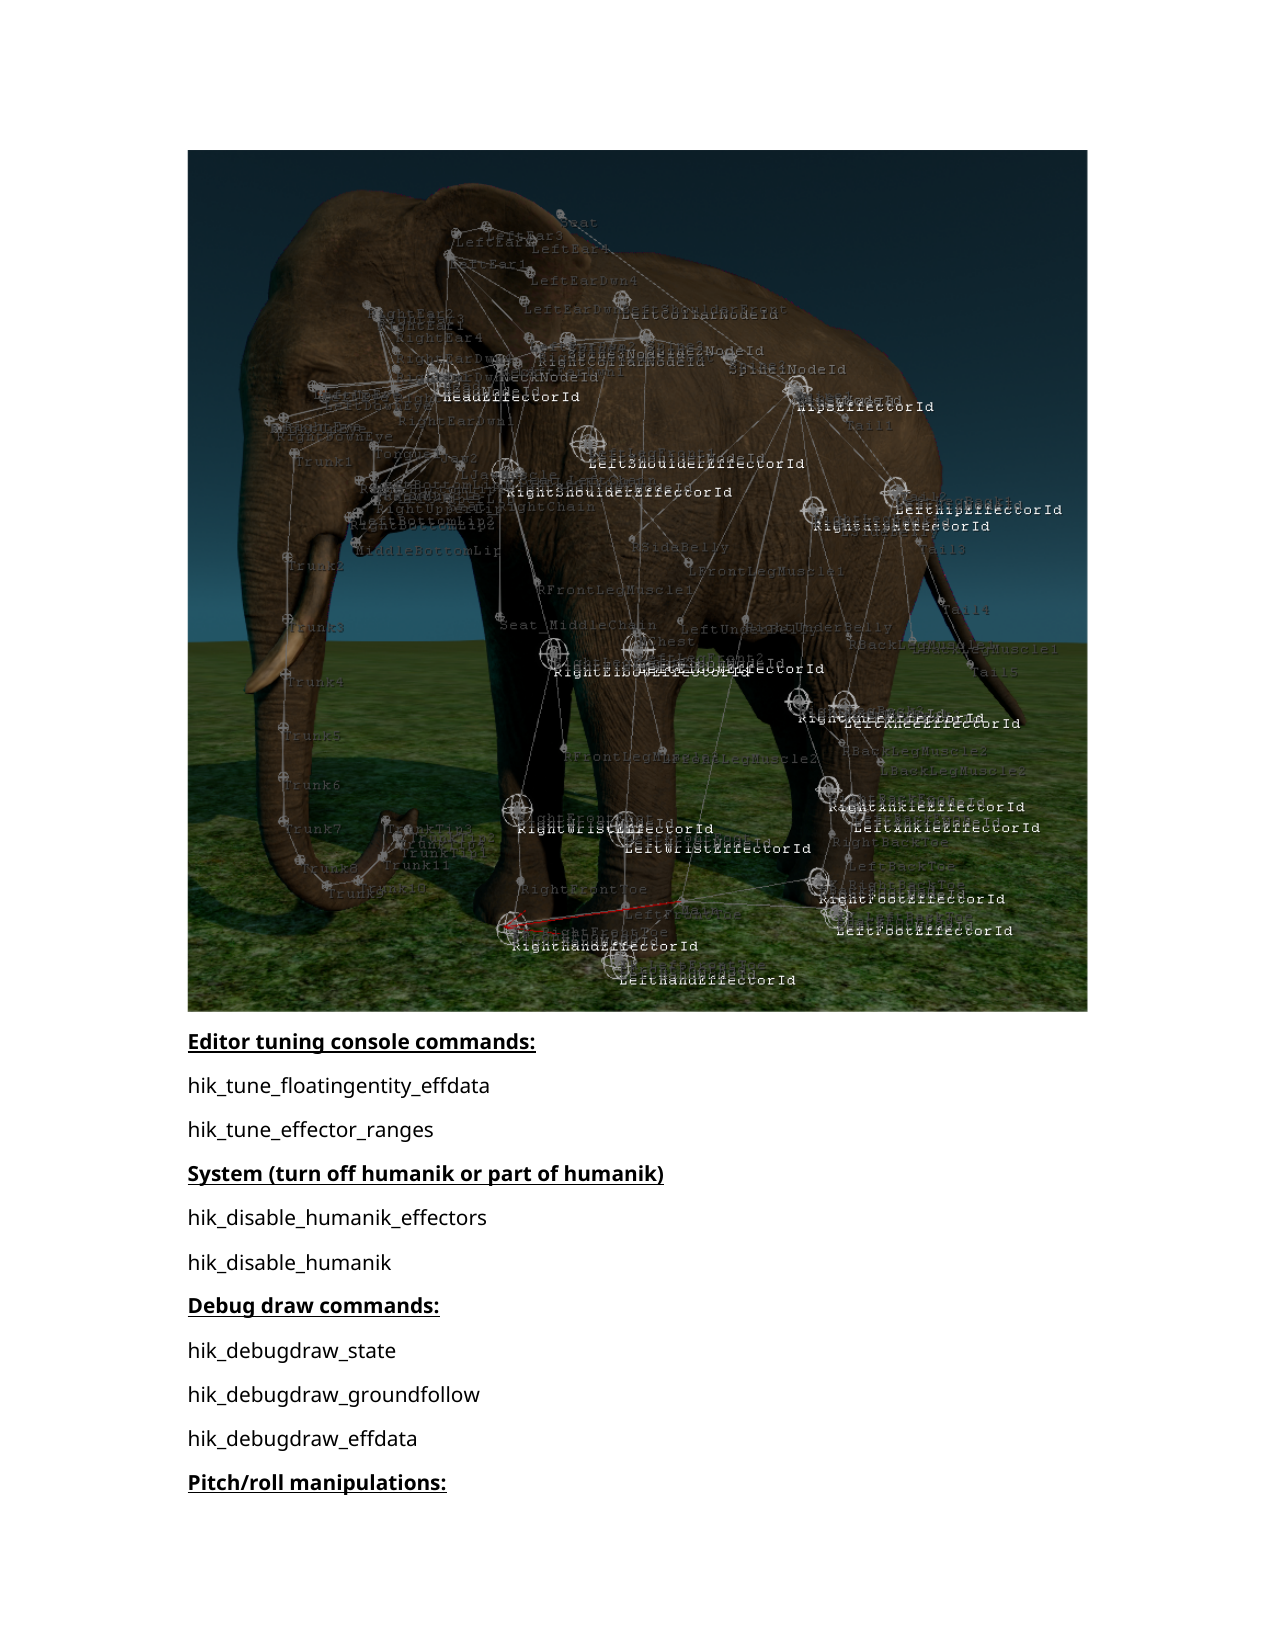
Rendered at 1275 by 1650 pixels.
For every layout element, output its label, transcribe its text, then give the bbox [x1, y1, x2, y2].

text Editor tuning console commands: [187, 1027, 1087, 1056]
text Debug draw commands: [187, 1292, 1087, 1320]
text System (turn off humanik or part of humanik) [187, 1159, 1087, 1188]
text hik_debugdraw_state [187, 1336, 1087, 1364]
text hik_tune_effector_ranges [187, 1115, 1087, 1144]
text hik_disable_humanik_effectors [187, 1203, 1087, 1232]
text hik_debugdraw_groundfollow [187, 1380, 1087, 1408]
text hik_debugdraw_effdata [187, 1424, 1087, 1452]
text Pitch/roll manipulations: [187, 1468, 1087, 1496]
text hik_disable_humanik [187, 1248, 1087, 1276]
text hik_tune_floatingentity_effdata [187, 1071, 1087, 1100]
picture [187, 150, 1088, 1012]
